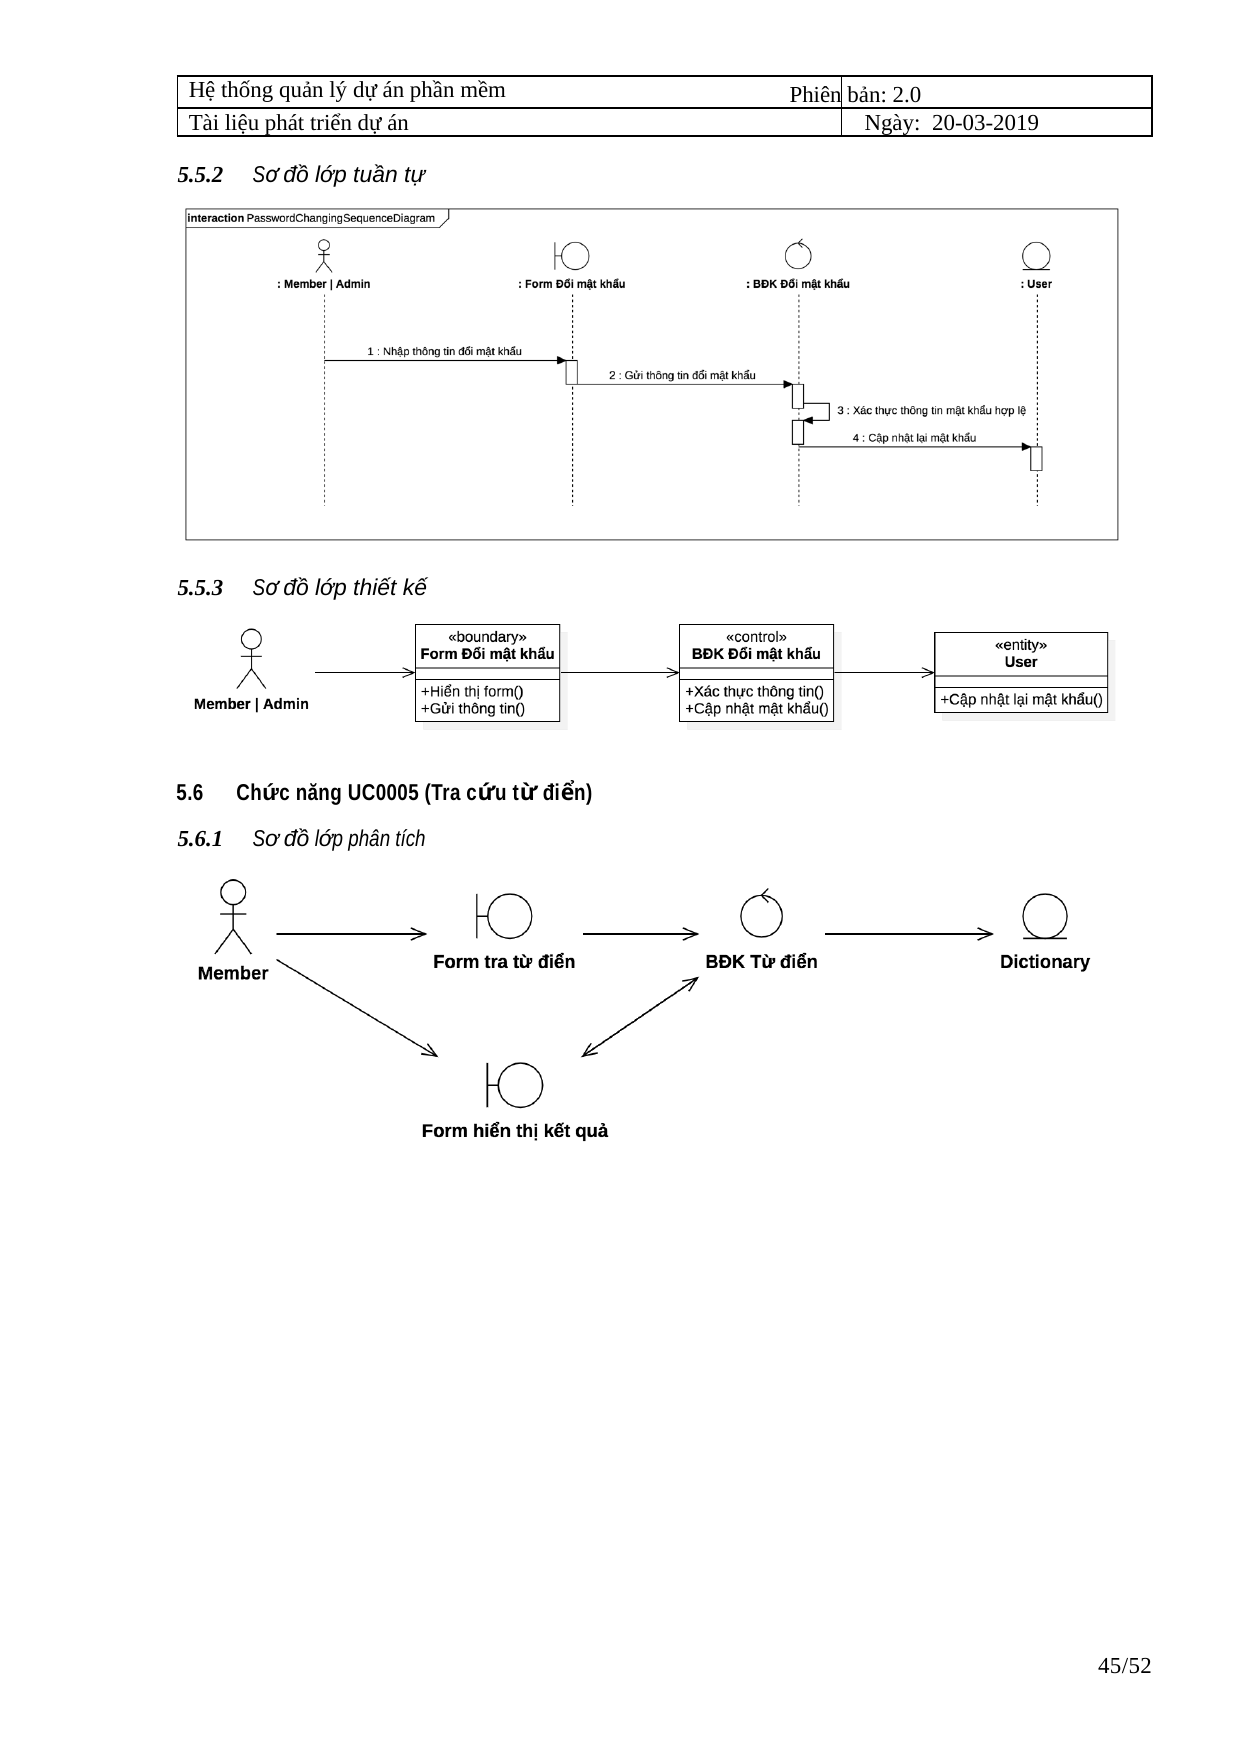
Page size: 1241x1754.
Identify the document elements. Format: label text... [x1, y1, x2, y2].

subtitle Chức năng UC0005 (Tra cứu từ điển) [176, 779, 1152, 806]
picture [177, 200, 1152, 574]
subtitle Sơ đồ lớp tuần tự [177, 161, 1152, 187]
subtitle Sơ đồ lớp thiết kế [177, 574, 1152, 600]
subtitle Sơ đồ lớp phân tích [177, 825, 1152, 851]
picture [177, 613, 1152, 767]
picture [177, 864, 1152, 1205]
